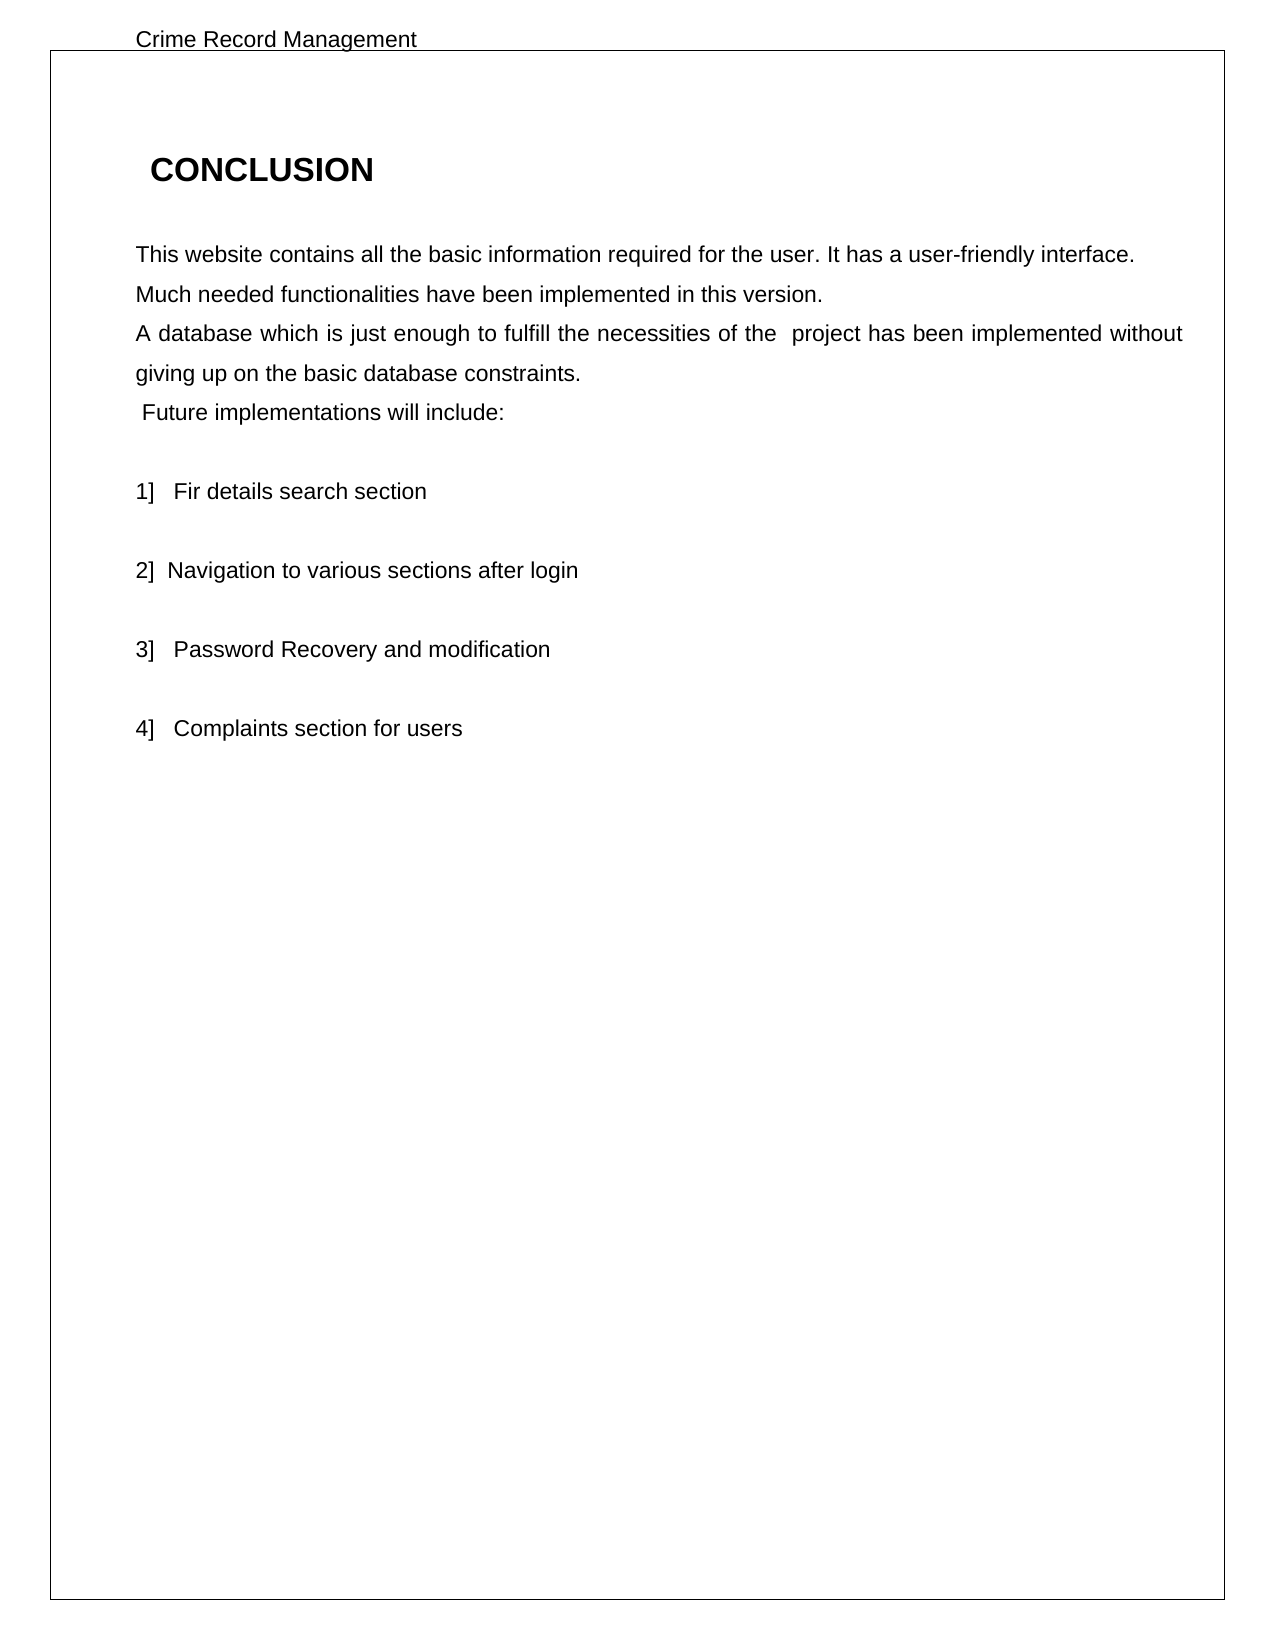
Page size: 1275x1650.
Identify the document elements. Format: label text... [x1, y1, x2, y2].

text A database which is just enough to fulfill the necessities of the project has been implemented without giving up on the basic database constraints. [135, 320, 1183, 386]
subtitle CONCLUSION [150, 150, 1183, 188]
text Future implementations will include: [135, 399, 1183, 426]
text Much needed functionalities have been implemented in this version. [135, 281, 1183, 307]
text 3] Password Recovery and modification [135, 636, 1183, 662]
text 4] Complaints section for users [135, 715, 1183, 741]
text This website contains all the basic information required for the user. It has a user-friendly interface. [135, 241, 1183, 268]
text 2] Navigation to various sections after login [135, 557, 1183, 583]
text 1] Fir details search section [135, 478, 1183, 504]
